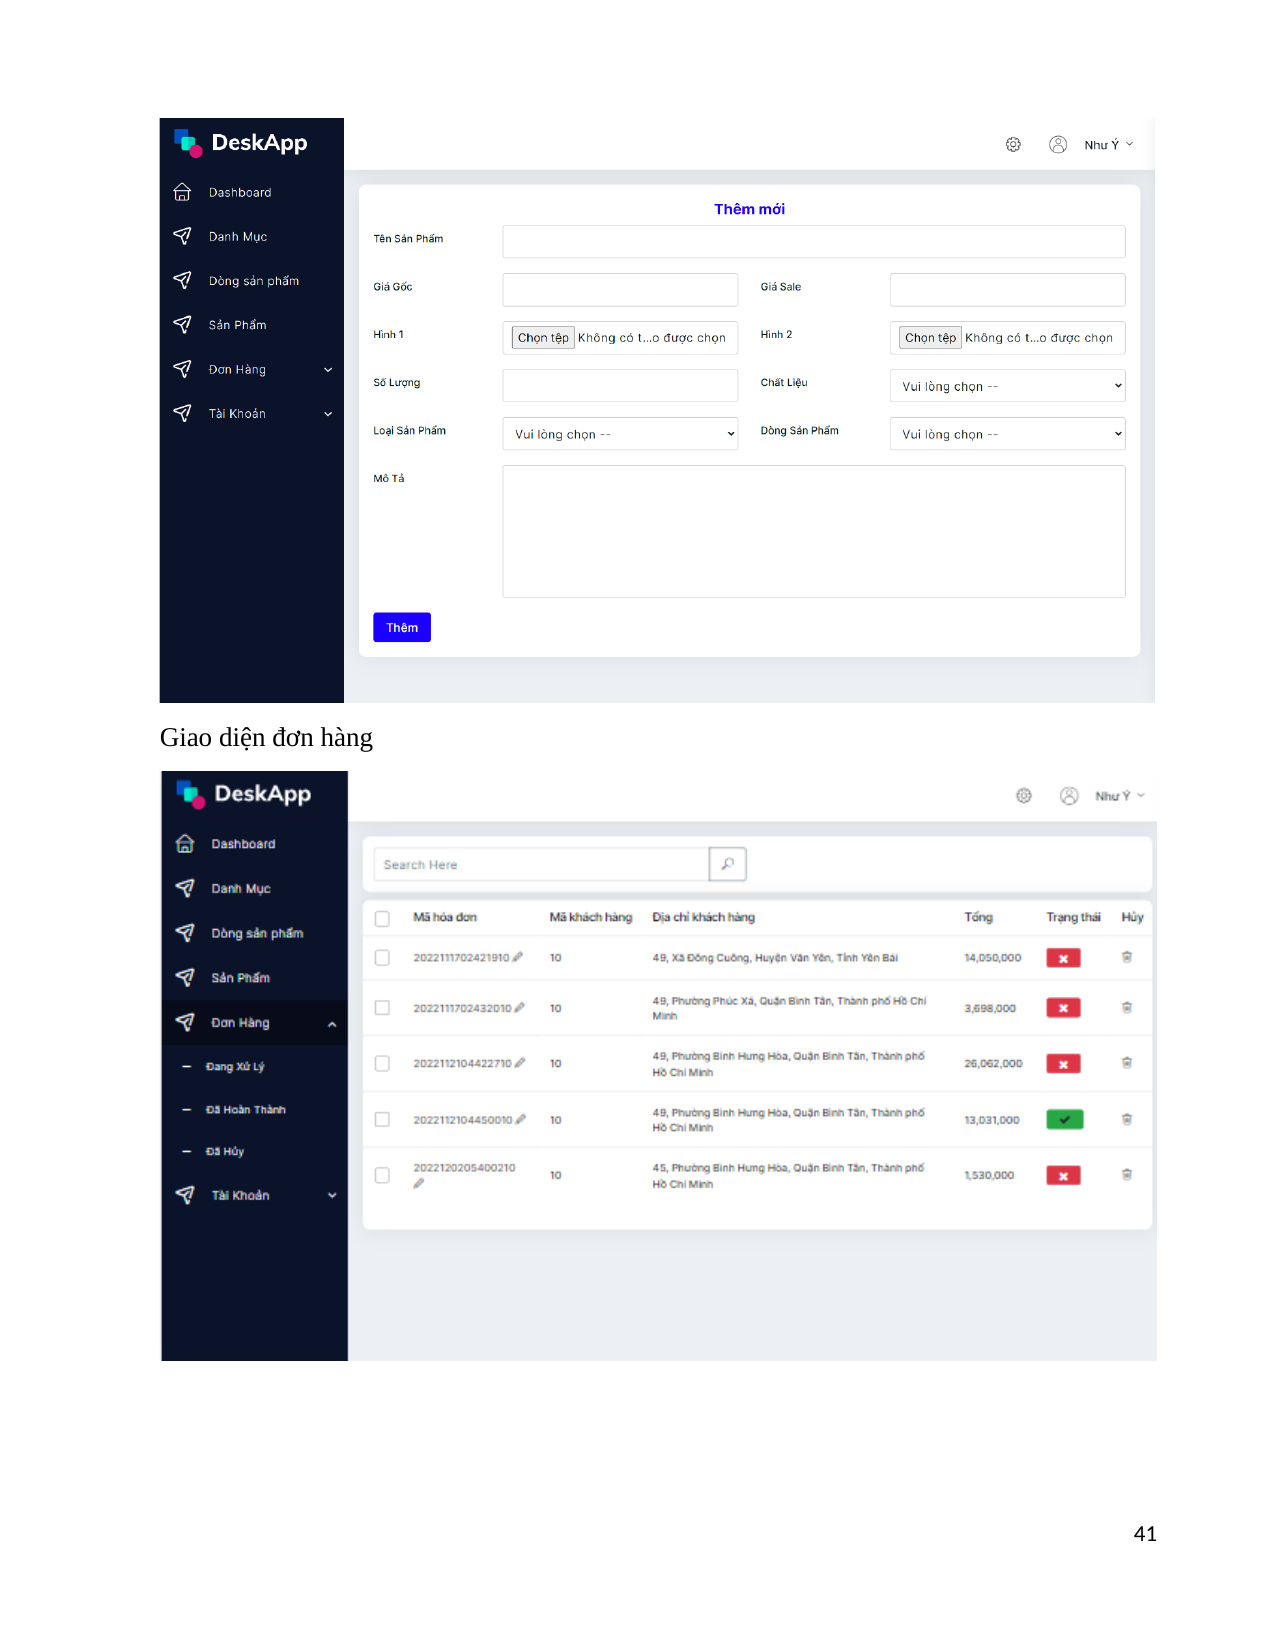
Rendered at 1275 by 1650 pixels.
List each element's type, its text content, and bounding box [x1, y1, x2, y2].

picture [159, 118, 1155, 703]
picture [159, 771, 1157, 1361]
text Giao diện đơn hàng [159, 721, 1157, 752]
